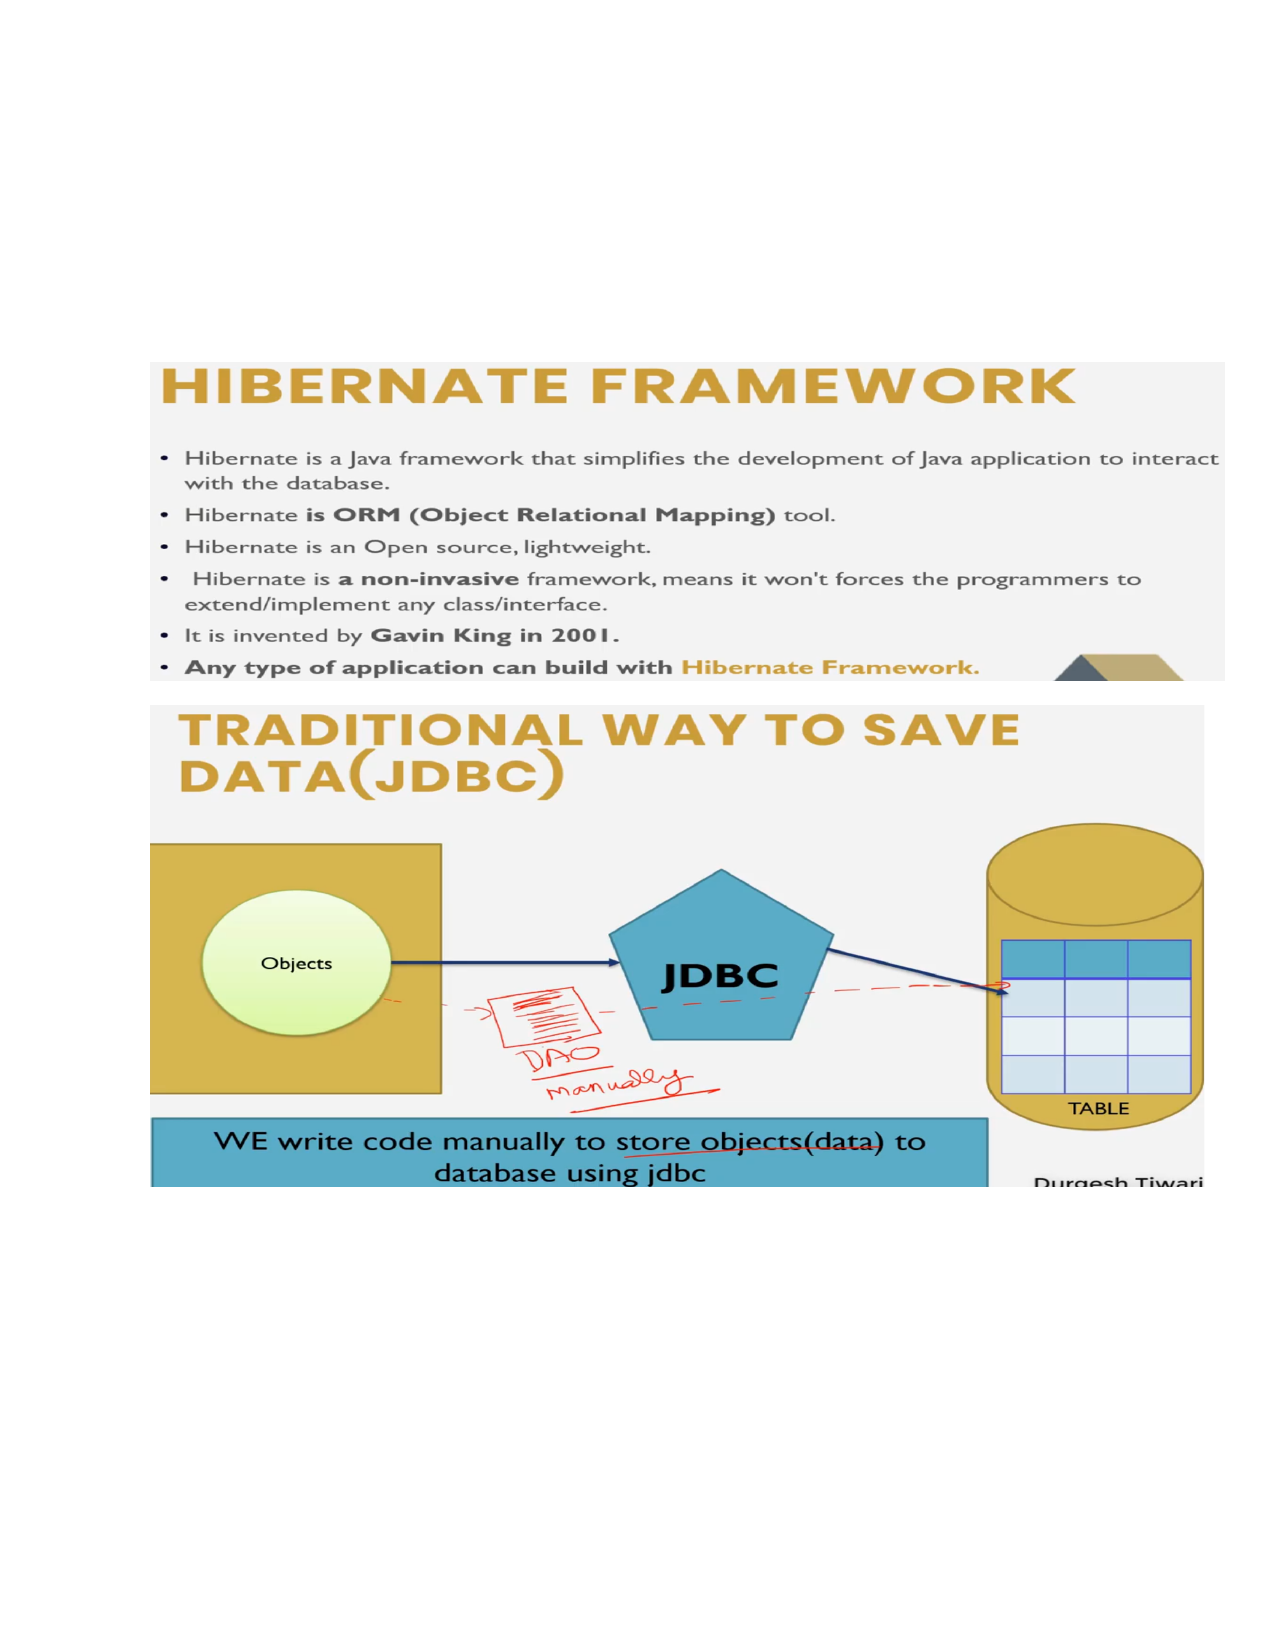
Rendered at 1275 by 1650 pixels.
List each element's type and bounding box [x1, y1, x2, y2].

picture [150, 362, 1225, 681]
picture [150, 705, 1205, 1187]
